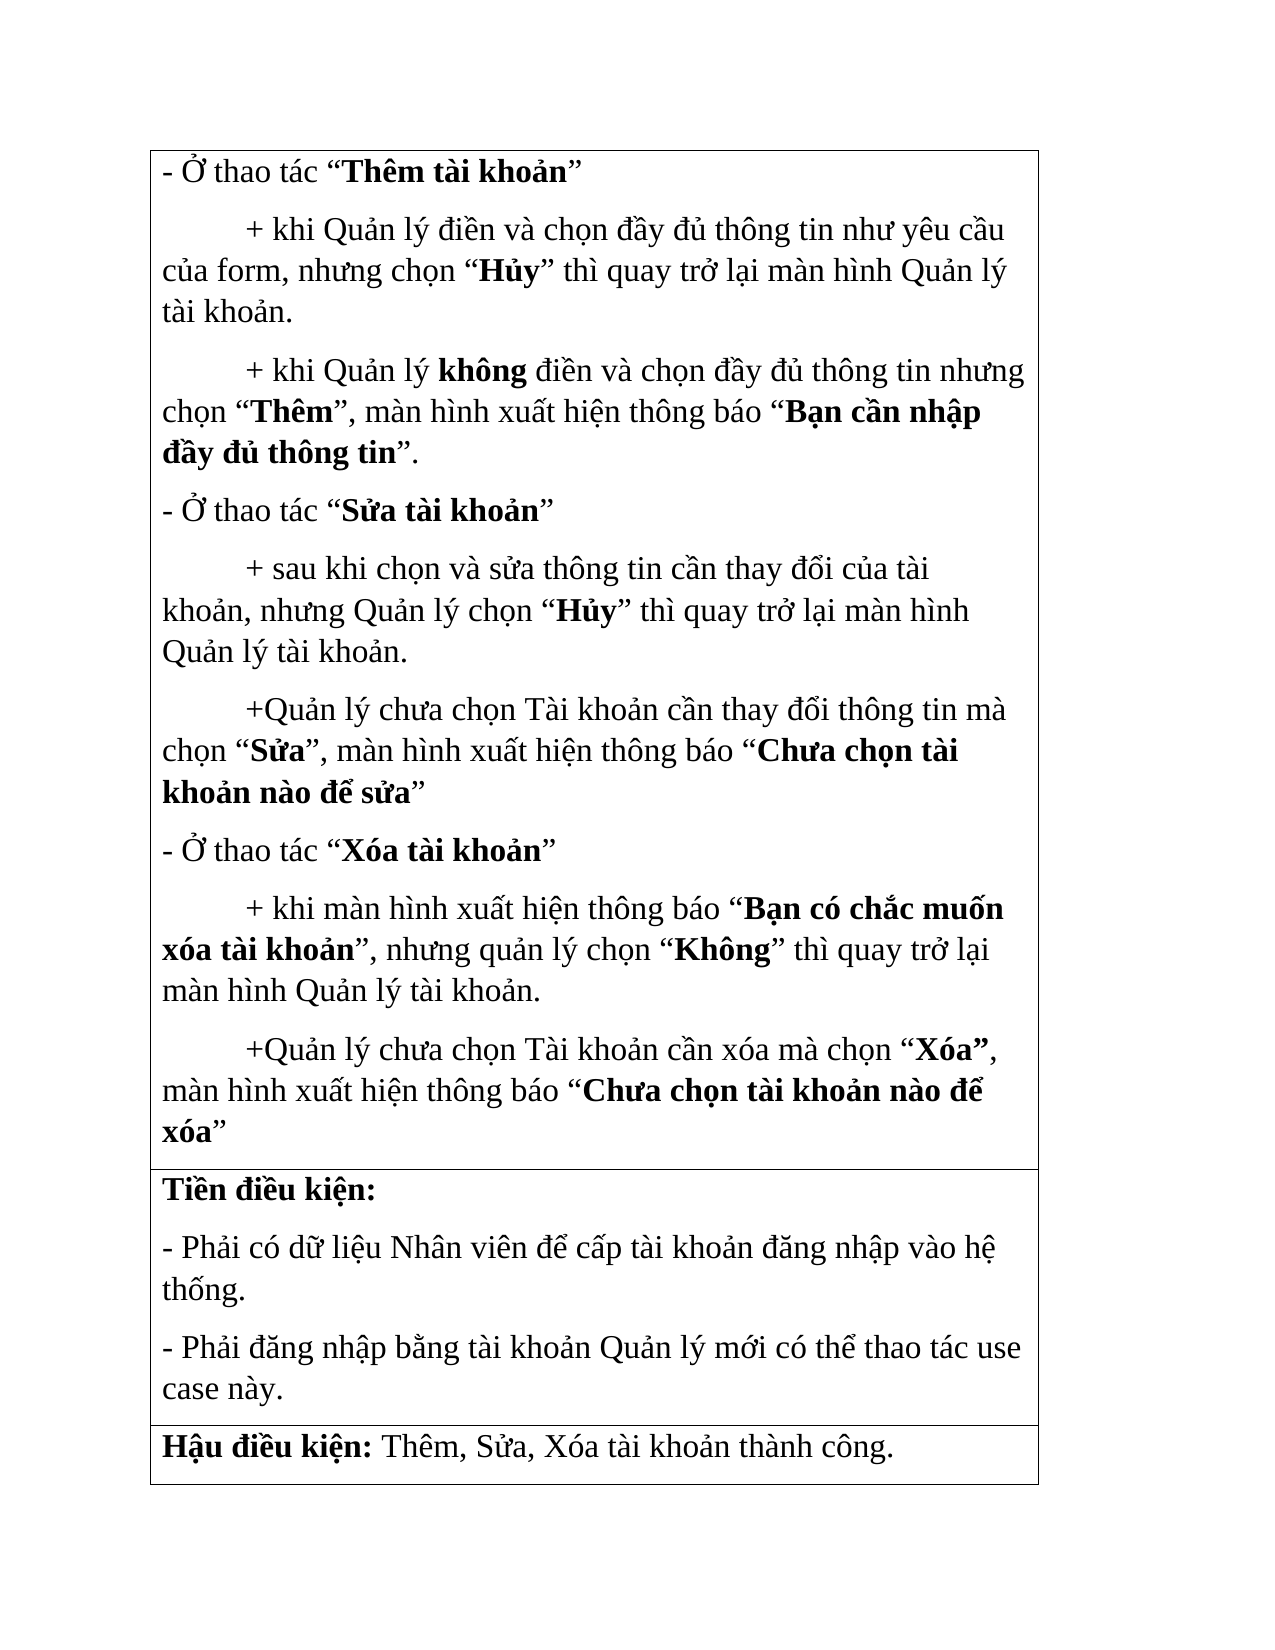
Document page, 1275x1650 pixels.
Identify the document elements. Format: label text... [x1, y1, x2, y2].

table_cell Hậu điều kiện: Thêm, Sửa, Xóa tài khoản thành công. [151, 1426, 1038, 1483]
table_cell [151, 151, 1038, 1168]
table_cell Tiền điều kiện: - Phải có dữ liệu Nhân viên để cấp tài khoản đăng nhập vào hệ thống. - Phải đăng nhập bằng tài khoản Quản lý mới có thể thao tác use case này. [151, 1170, 1038, 1425]
